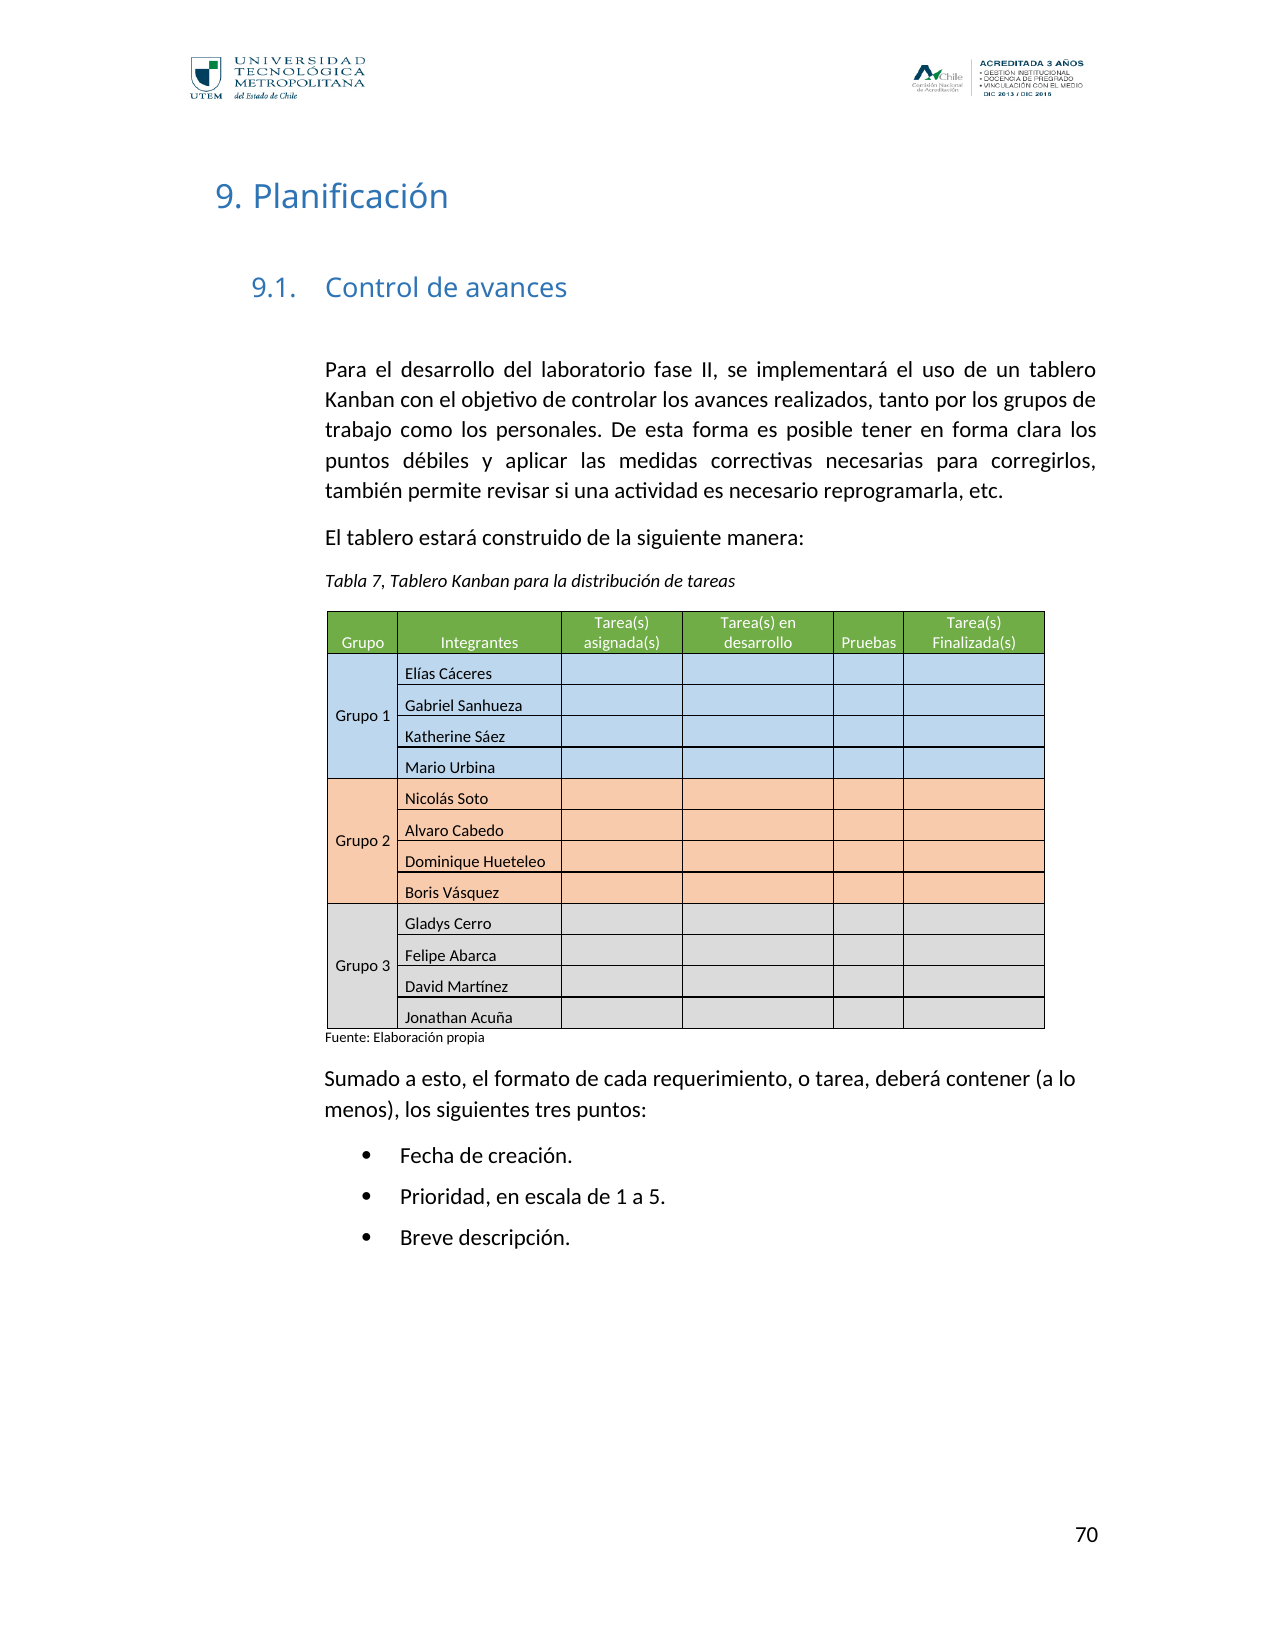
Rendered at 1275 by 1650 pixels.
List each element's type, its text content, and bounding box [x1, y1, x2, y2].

table_cell [683, 841, 833, 871]
table_cell [904, 654, 1044, 684]
table_cell Mario Urbina [398, 748, 561, 778]
picture [177, 34, 389, 117]
table_cell [834, 748, 903, 778]
table_cell [562, 685, 682, 715]
table_cell [562, 904, 682, 934]
table_cell David Martínez [398, 966, 561, 996]
table_header Grupo [328, 612, 397, 653]
list Fecha de creación. [362, 1142, 1098, 1170]
table_cell Gladys Cerro [398, 904, 561, 934]
table_cell [834, 966, 903, 996]
table_cell [904, 716, 1044, 746]
table_cell [683, 966, 833, 996]
table_cell [562, 810, 682, 840]
table_cell [834, 810, 903, 840]
table_cell [683, 654, 833, 684]
table_cell Katherine Sáez [398, 716, 561, 746]
table_cell [683, 716, 833, 746]
table_header Pruebas [834, 612, 903, 653]
table_cell [834, 716, 903, 746]
table_cell [683, 904, 833, 934]
list Breve descripción. [362, 1223, 1098, 1251]
table_cell [562, 748, 682, 778]
text El tablero estará construido de la siguiente manera: [325, 523, 1098, 551]
table_cell [834, 685, 903, 715]
table_cell [904, 904, 1044, 934]
table_cell [904, 685, 1044, 715]
table_header Integrantes [398, 612, 561, 653]
picture [896, 32, 1095, 117]
table_cell [562, 873, 682, 903]
table_cell [683, 998, 833, 1028]
table_cell Alvaro Cabedo [398, 810, 561, 840]
table_cell [562, 935, 682, 965]
table_cell [834, 654, 903, 684]
table_cell [904, 998, 1044, 1028]
table_cell [562, 654, 682, 684]
table_cell [562, 998, 682, 1028]
table_cell [834, 841, 903, 871]
table_cell Grupo 3 [328, 904, 397, 1028]
list Prioridad, en escala de 1 a 5. [362, 1182, 1098, 1210]
table_cell [834, 873, 903, 903]
table_cell [683, 685, 833, 715]
table_cell [683, 748, 833, 778]
table_cell [683, 873, 833, 903]
text Fuente: Elaboración propia [325, 1029, 1098, 1047]
table_cell [683, 810, 833, 840]
table_cell Nicolás Soto [398, 779, 561, 809]
table_cell [562, 841, 682, 871]
table_cell [834, 935, 903, 965]
table_cell [904, 935, 1044, 965]
table_cell Dominique Hueteleo [398, 841, 561, 871]
table_cell Boris Vásquez [398, 873, 561, 903]
table_cell Gabriel Sanhueza [398, 685, 561, 715]
table_cell Felipe Abarca [398, 935, 561, 965]
table_cell Elías Cáceres [398, 654, 561, 684]
table_cell Grupo 1 [328, 654, 397, 778]
table_cell [683, 779, 833, 809]
subtitle Control de avances [251, 268, 1098, 305]
table_header Tarea(s) en desarrollo [683, 612, 833, 653]
table_cell Grupo 2 [328, 779, 397, 903]
table_cell [904, 779, 1044, 809]
text Sumado a esto, el formato de cada requerimiento, o tarea, deberá contener (a lo menos), los siguientes tres puntos: [324, 1064, 1098, 1123]
subtitle Planificación [215, 173, 1098, 218]
table_cell [904, 810, 1044, 840]
table_cell Jonathan Acuña [398, 998, 561, 1028]
table_cell [834, 779, 903, 809]
table_cell [834, 904, 903, 934]
text Tabla 7, Tablero Kanban para la distribución de tareas [325, 570, 1098, 593]
table_cell [904, 748, 1044, 778]
table_cell [562, 779, 682, 809]
text Para el desarrollo del laboratorio fase II, se implementará el uso de un tablero Kanban con el objetivo de controlar los avances realizados, tanto por los grupos de trabajo como los personales. De esta forma es posible tener en forma clara los puntos débiles y aplicar las medidas correctivas necesarias para corregirlos, también permite revisar si una actividad es necesario reprogramarla, etc. [325, 355, 1098, 504]
table_header Tarea(s) asignada(s) [562, 612, 682, 653]
table_cell [683, 935, 833, 965]
table_cell [562, 716, 682, 746]
table_cell [562, 966, 682, 996]
table_cell [904, 873, 1044, 903]
table_cell [904, 966, 1044, 996]
table_header Tarea(s) Finalizada(s) [904, 612, 1044, 653]
table_cell [904, 841, 1044, 871]
table_cell [834, 998, 903, 1028]
